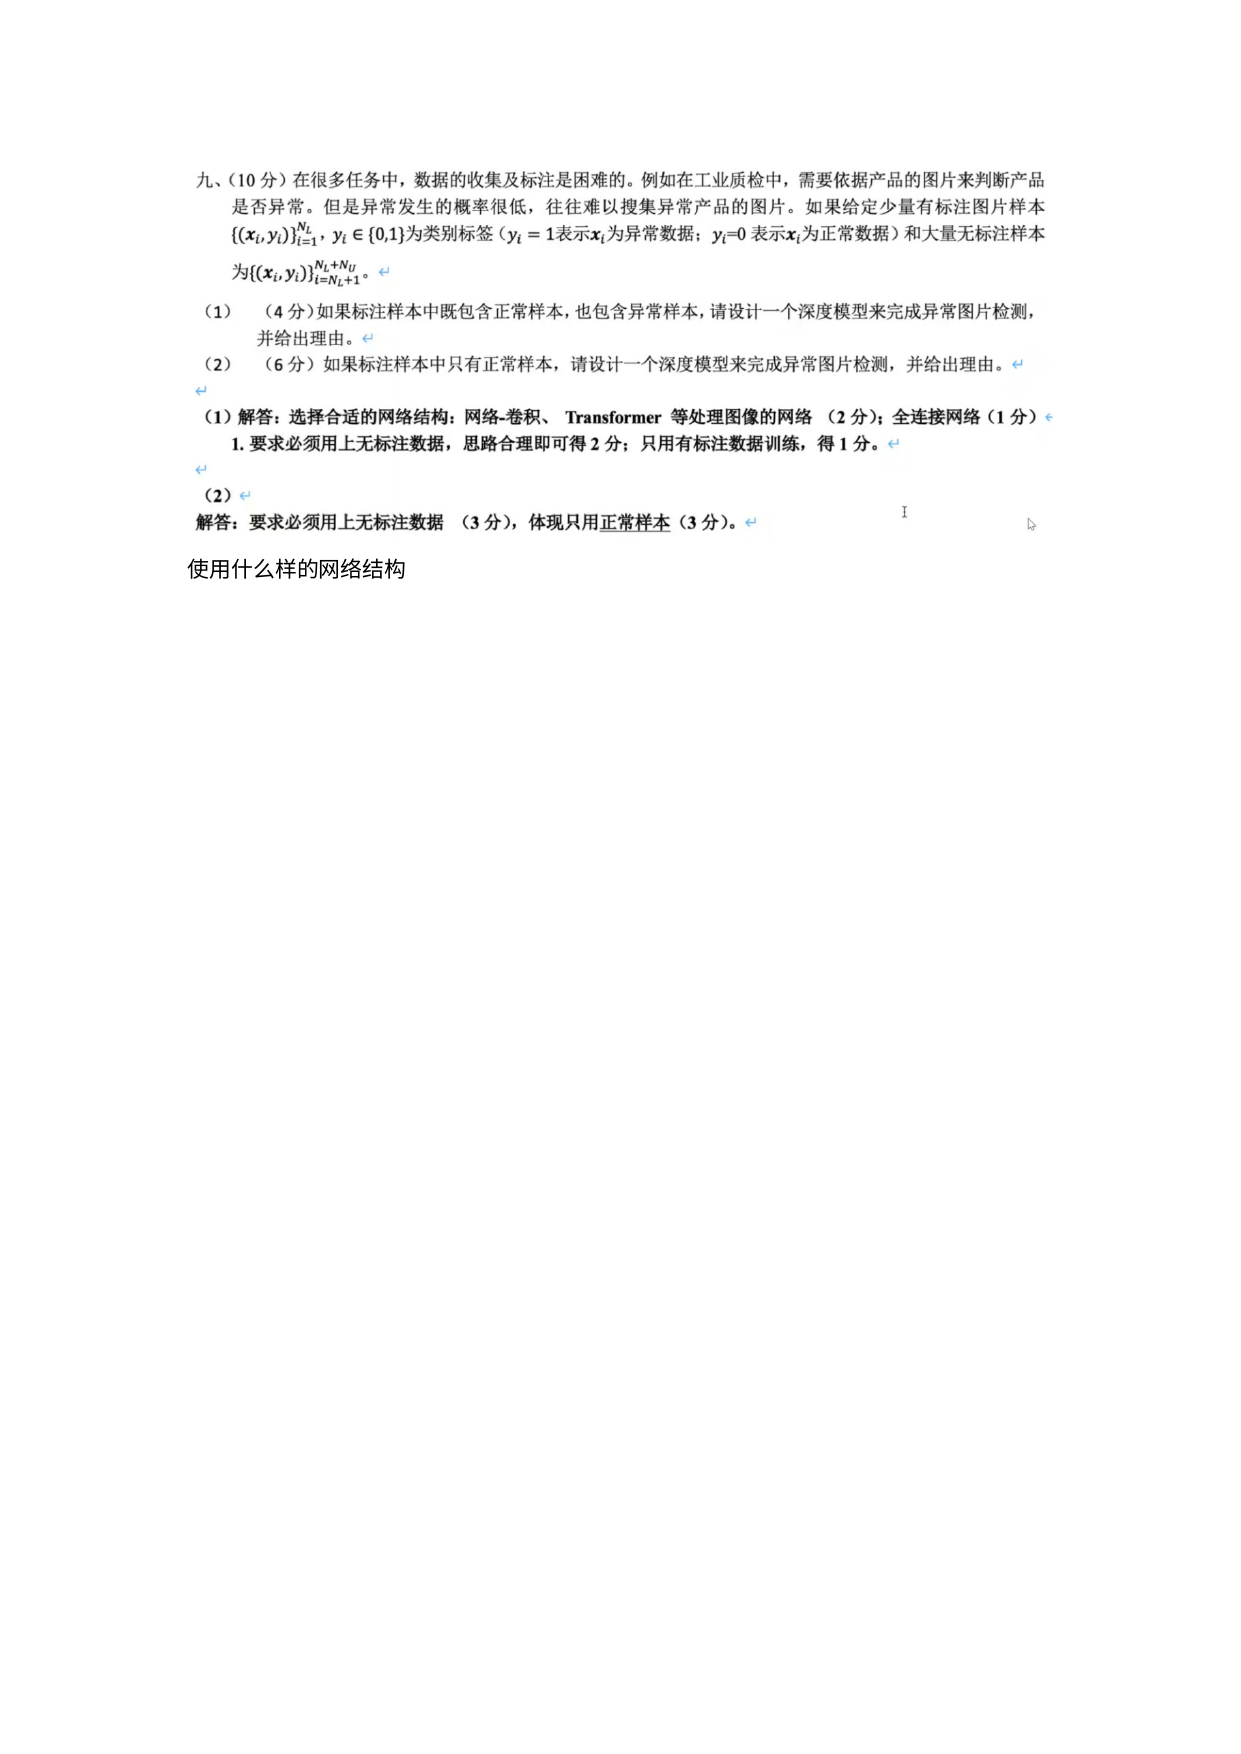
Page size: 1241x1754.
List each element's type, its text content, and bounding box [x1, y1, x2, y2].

picture [187, 162, 1053, 541]
text 使用什么样的网络结构 [187, 552, 1053, 584]
